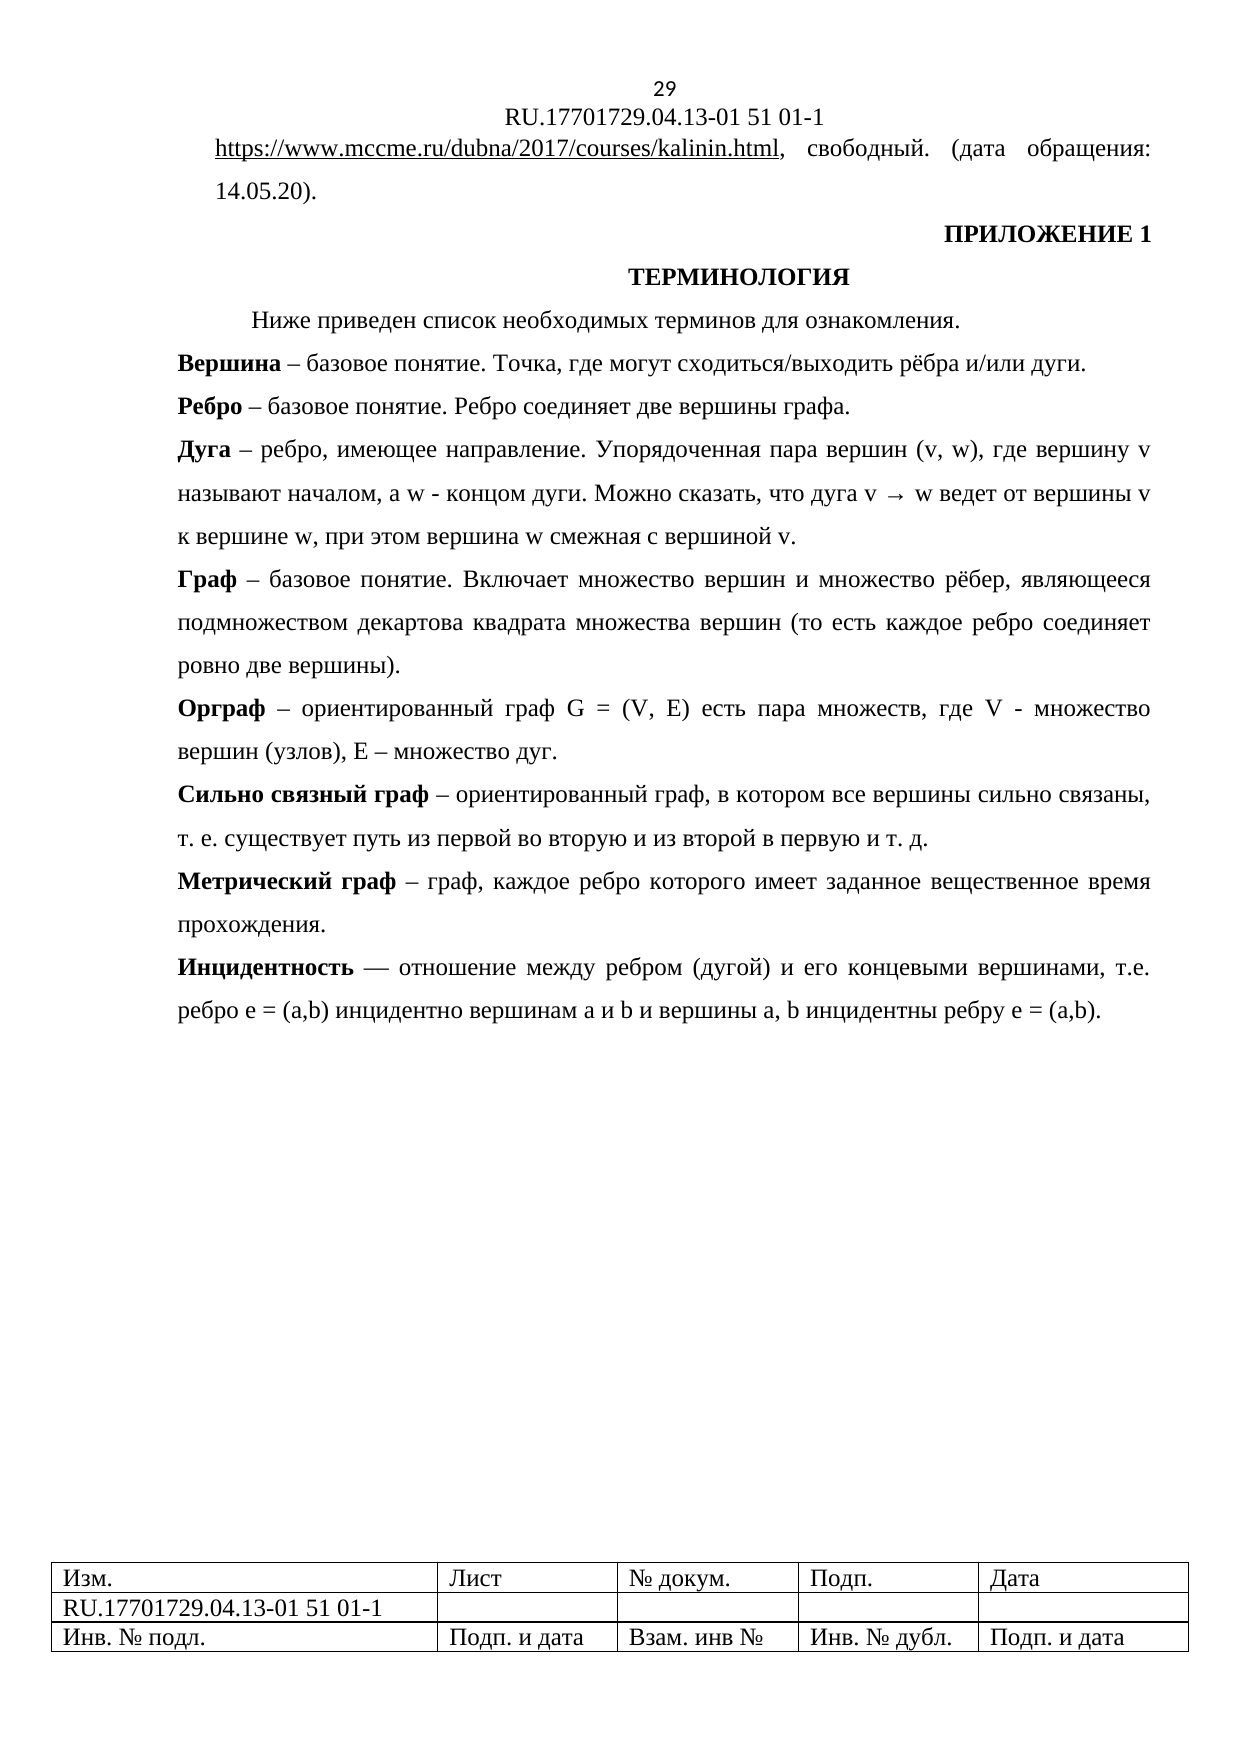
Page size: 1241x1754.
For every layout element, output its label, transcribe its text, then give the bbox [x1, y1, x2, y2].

text Орграф – ориентированный граф G = (V, E) есть пара множеств, где V - множество вершин (узлов), E – множество дуг. [177, 693, 1152, 765]
text Сильно связный граф – ориентированный граф, в котором все вершины сильно связаны, т. е. существует путь из первой во вторую и из второй в первую и т. д. [177, 779, 1152, 851]
list ПРИЛОЖЕНИЕ 1 [326, 219, 1152, 248]
text Дуга – ребро, имеющее направление. Упорядоченная пара вершин (v, w), где вершину v называют началом, а w - концом дуги. Можно сказать, что дуга v → w ведет от вершины v к вершине w, при этом вершина w смежная с вершиной v. [177, 434, 1152, 549]
text Метрический граф – граф, каждое ребро которого имеет заданное вещественное время прохождения. [177, 866, 1152, 938]
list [177, 133, 1152, 204]
text Ниже приведен список необходимых терминов для ознакомления. [177, 305, 1152, 334]
text Ребро – базовое понятие. Ребро соединяет две вершины графа. [177, 391, 1152, 420]
text Граф – базовое понятие. Включает множество вершин и множество рёбер, являющееся подмножеством декартова квадрата множества вершин (то есть каждое ребро соединяет ровно две вершины). [177, 564, 1152, 679]
text Вершина – базовое понятие. Точка, где могут сходиться/выходить рёбра и/или дуги. [177, 348, 1152, 377]
text Инцидентность — отношение между ребром (дугой) и его концевыми вершинами, т.е. ребро e = (a,b) инцидентно вершинам a и b и вершины a, b инцидентны ребру e = (a,b). [177, 952, 1152, 1024]
list ТЕРМИНОЛОГИЯ [326, 262, 1152, 291]
